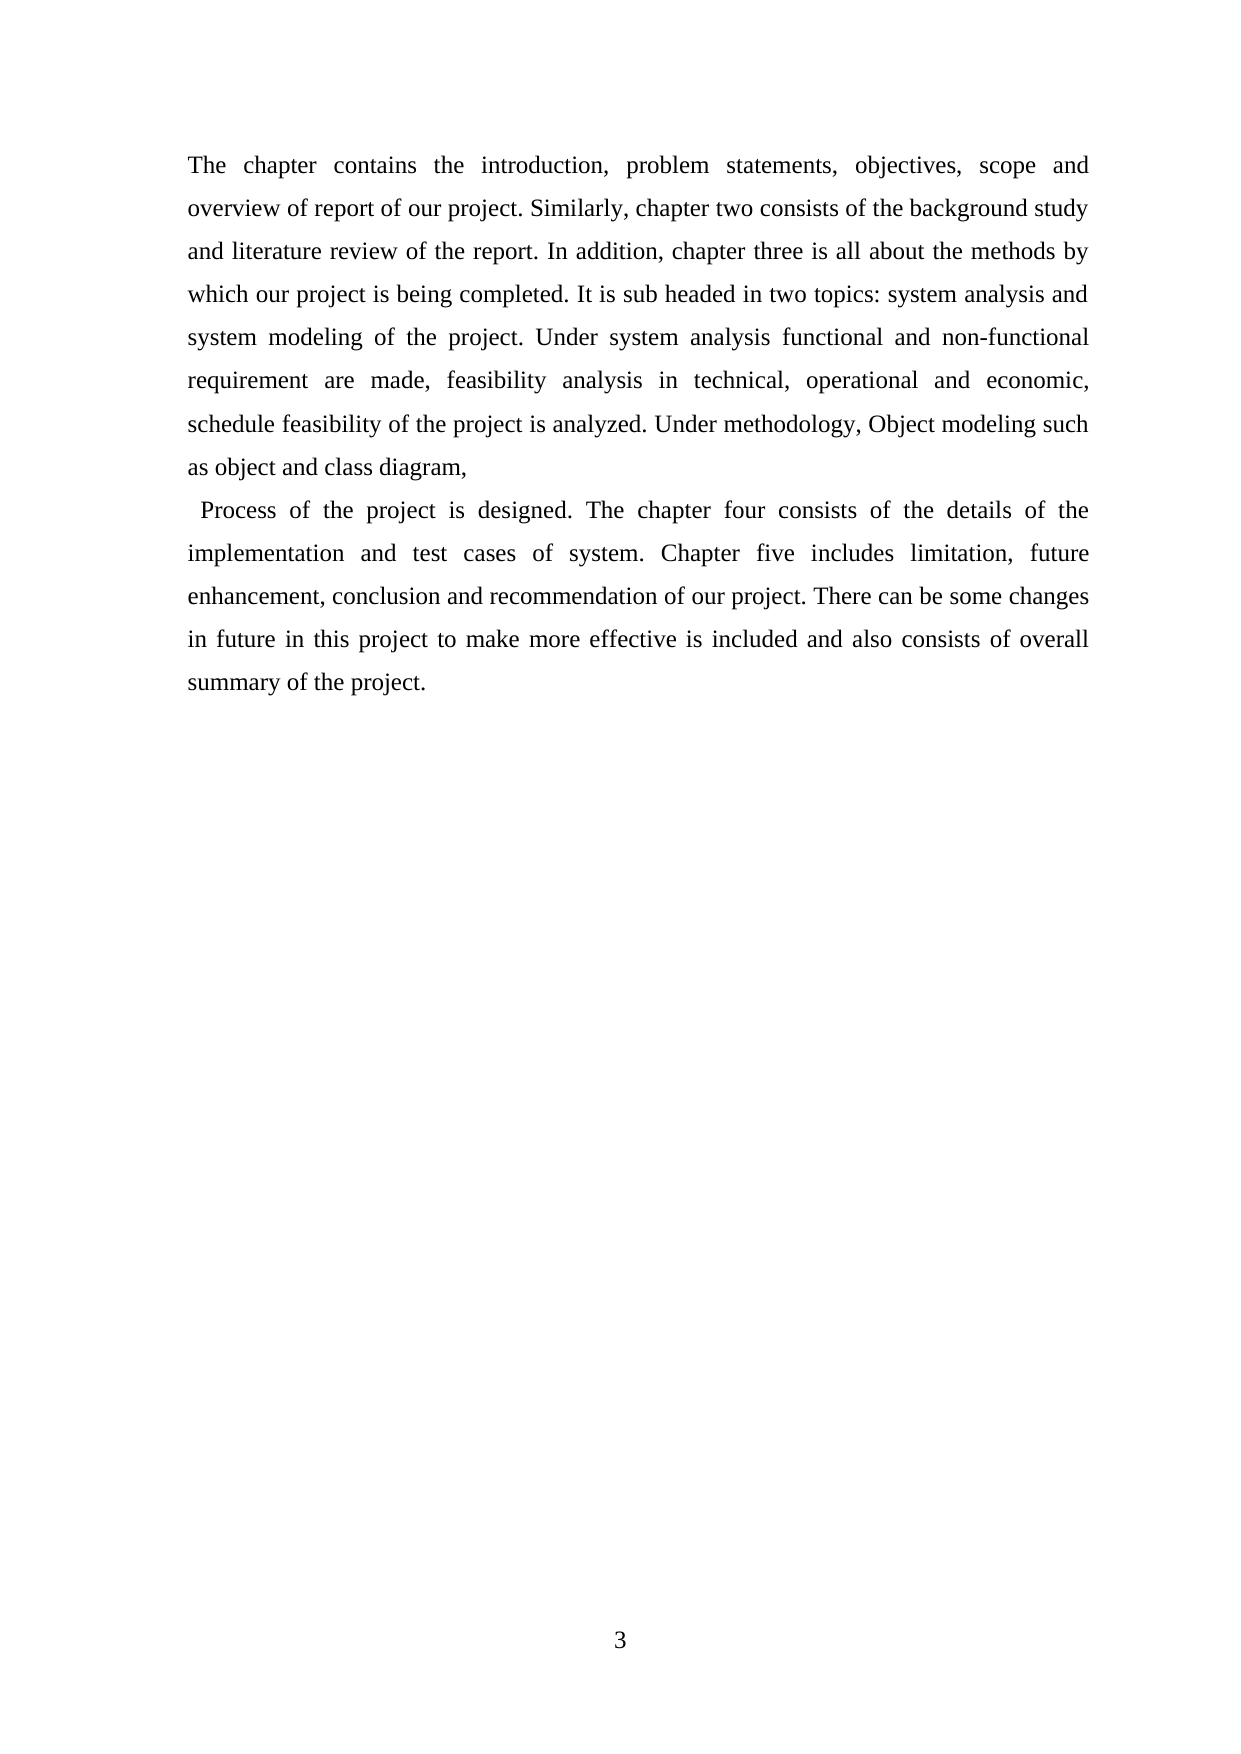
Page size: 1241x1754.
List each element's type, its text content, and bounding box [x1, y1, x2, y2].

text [187, 150, 1090, 481]
text Process of the project is designed. The chapter four consists of the details of the implementation and test cases of system. Chapter five includes limitation, future enhancement, conclusion and recommendation of our project. There can be some changes in future in this project to make more effective is included and also consists of overall summary of the project. [187, 495, 1090, 696]
